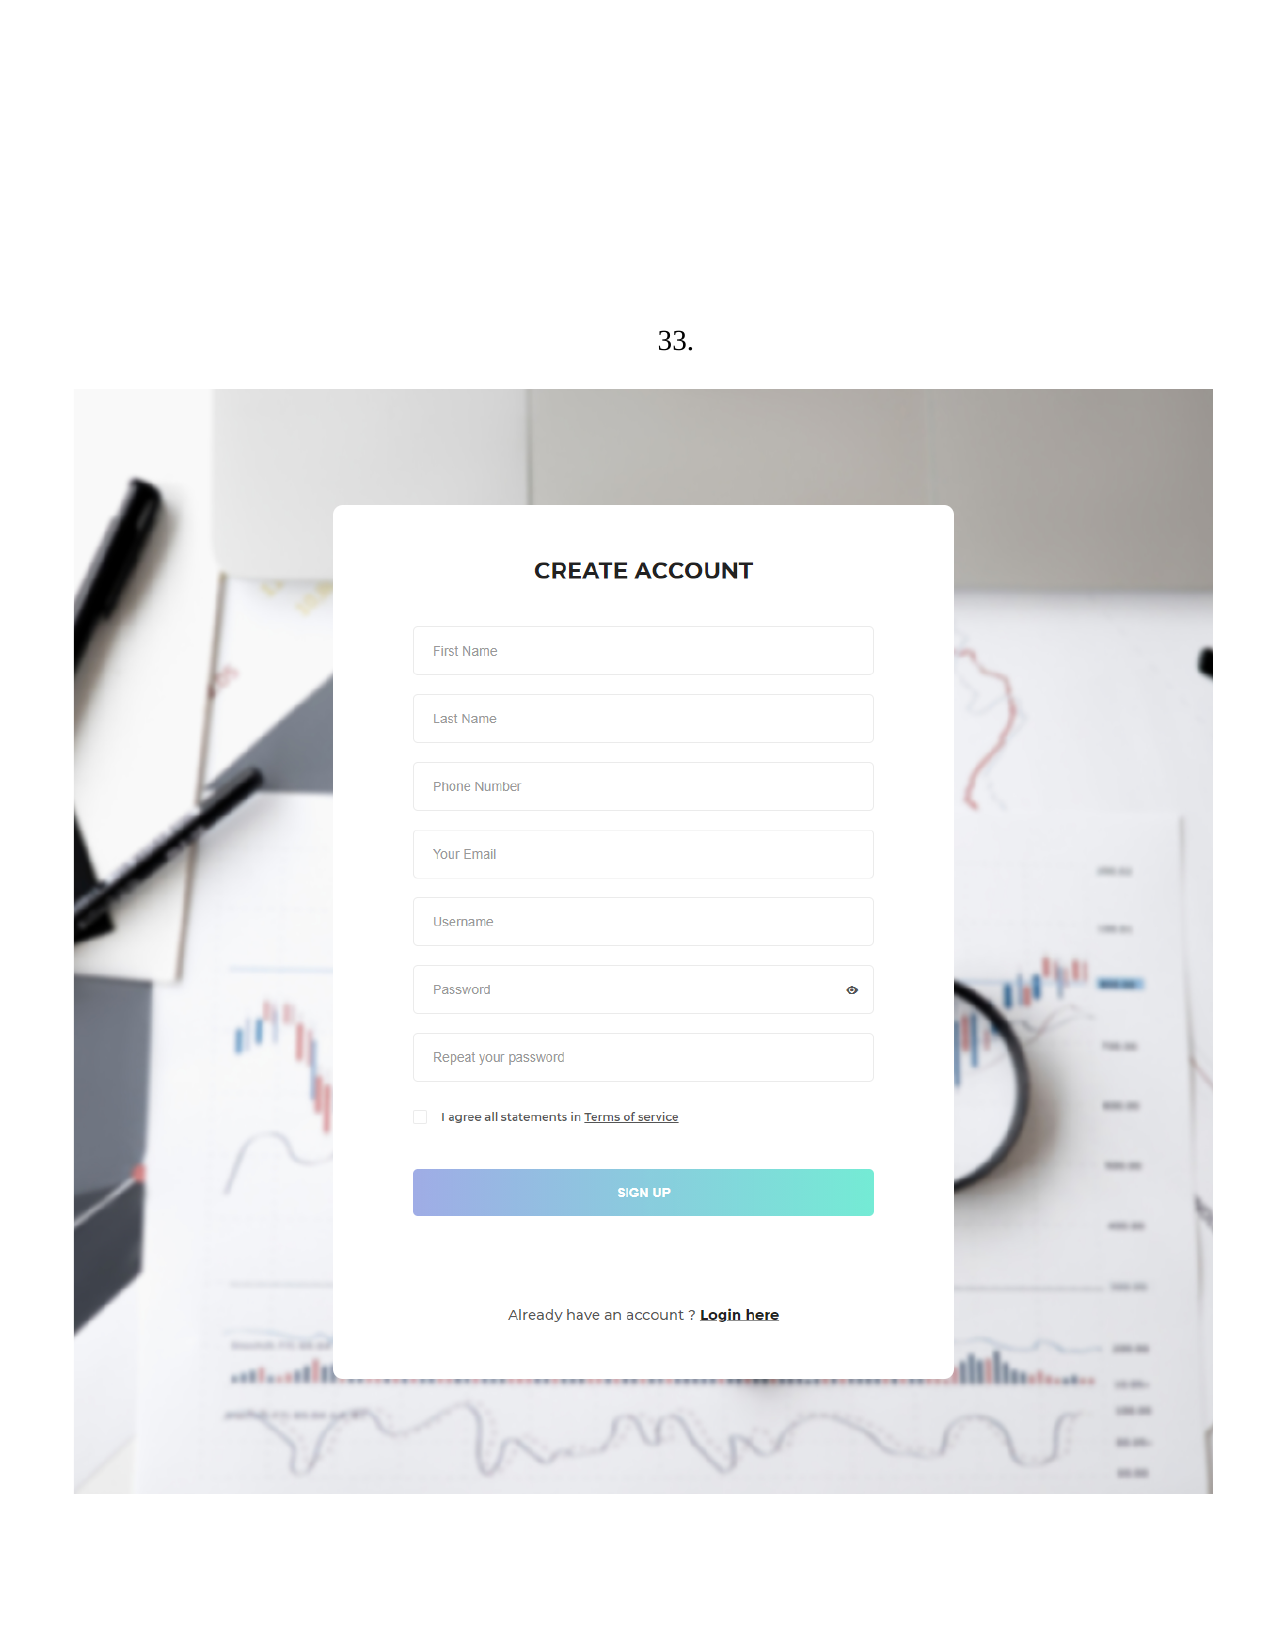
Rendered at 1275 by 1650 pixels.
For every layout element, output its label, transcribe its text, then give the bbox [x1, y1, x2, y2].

text 33. [74, 323, 1196, 356]
picture [73, 389, 1213, 1494]
